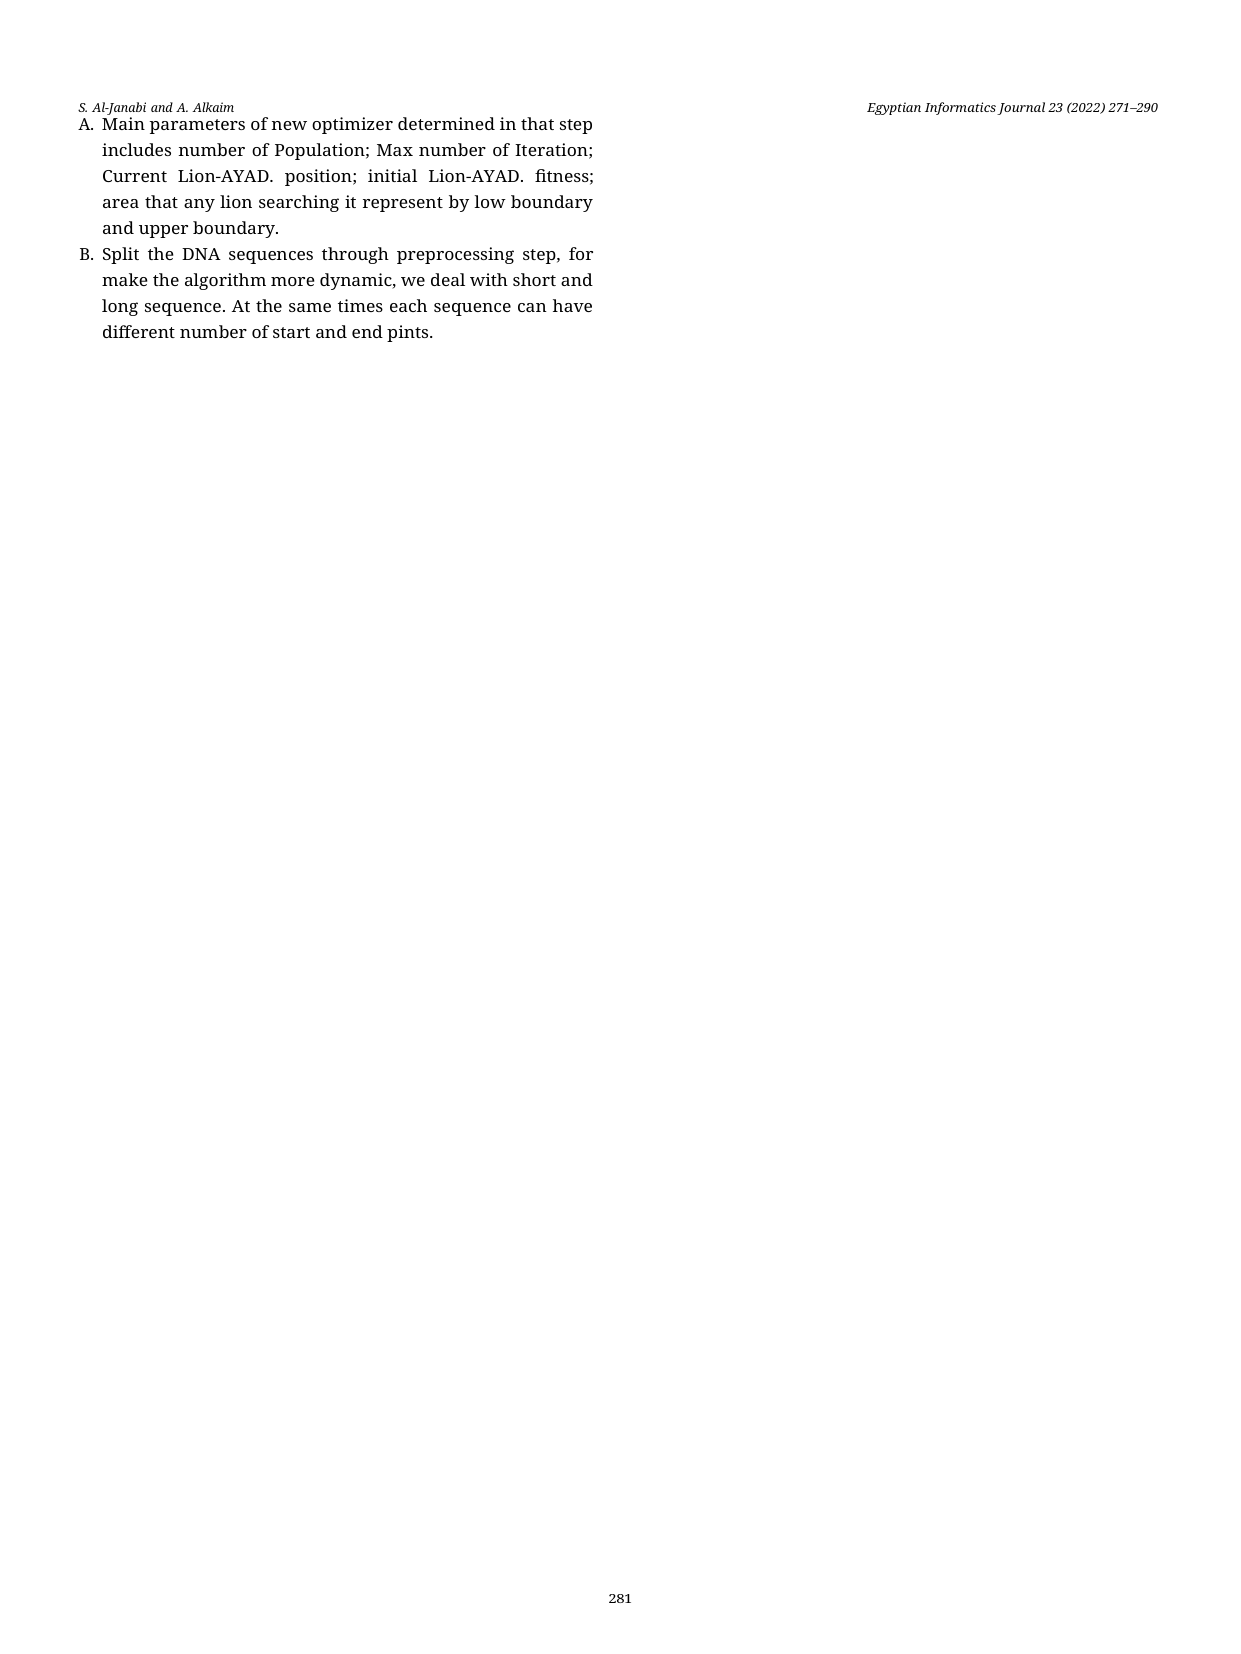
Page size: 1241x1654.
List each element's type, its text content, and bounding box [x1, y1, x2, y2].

list Main parameters of new optimizer determined in that step includes number of Population; Max number of Iteration; Current Lion-AYAD. position; initial Lion-AYAD. fitness; area that any lion searching it represent by low boundary and upper boundary. [78, 112, 594, 239]
list Split the DNA sequences through preprocessing step, for make the algorithm more dynamic, we deal with short and long sequence. At the same times each sequence can have different number of start and end pints. [79, 243, 594, 344]
